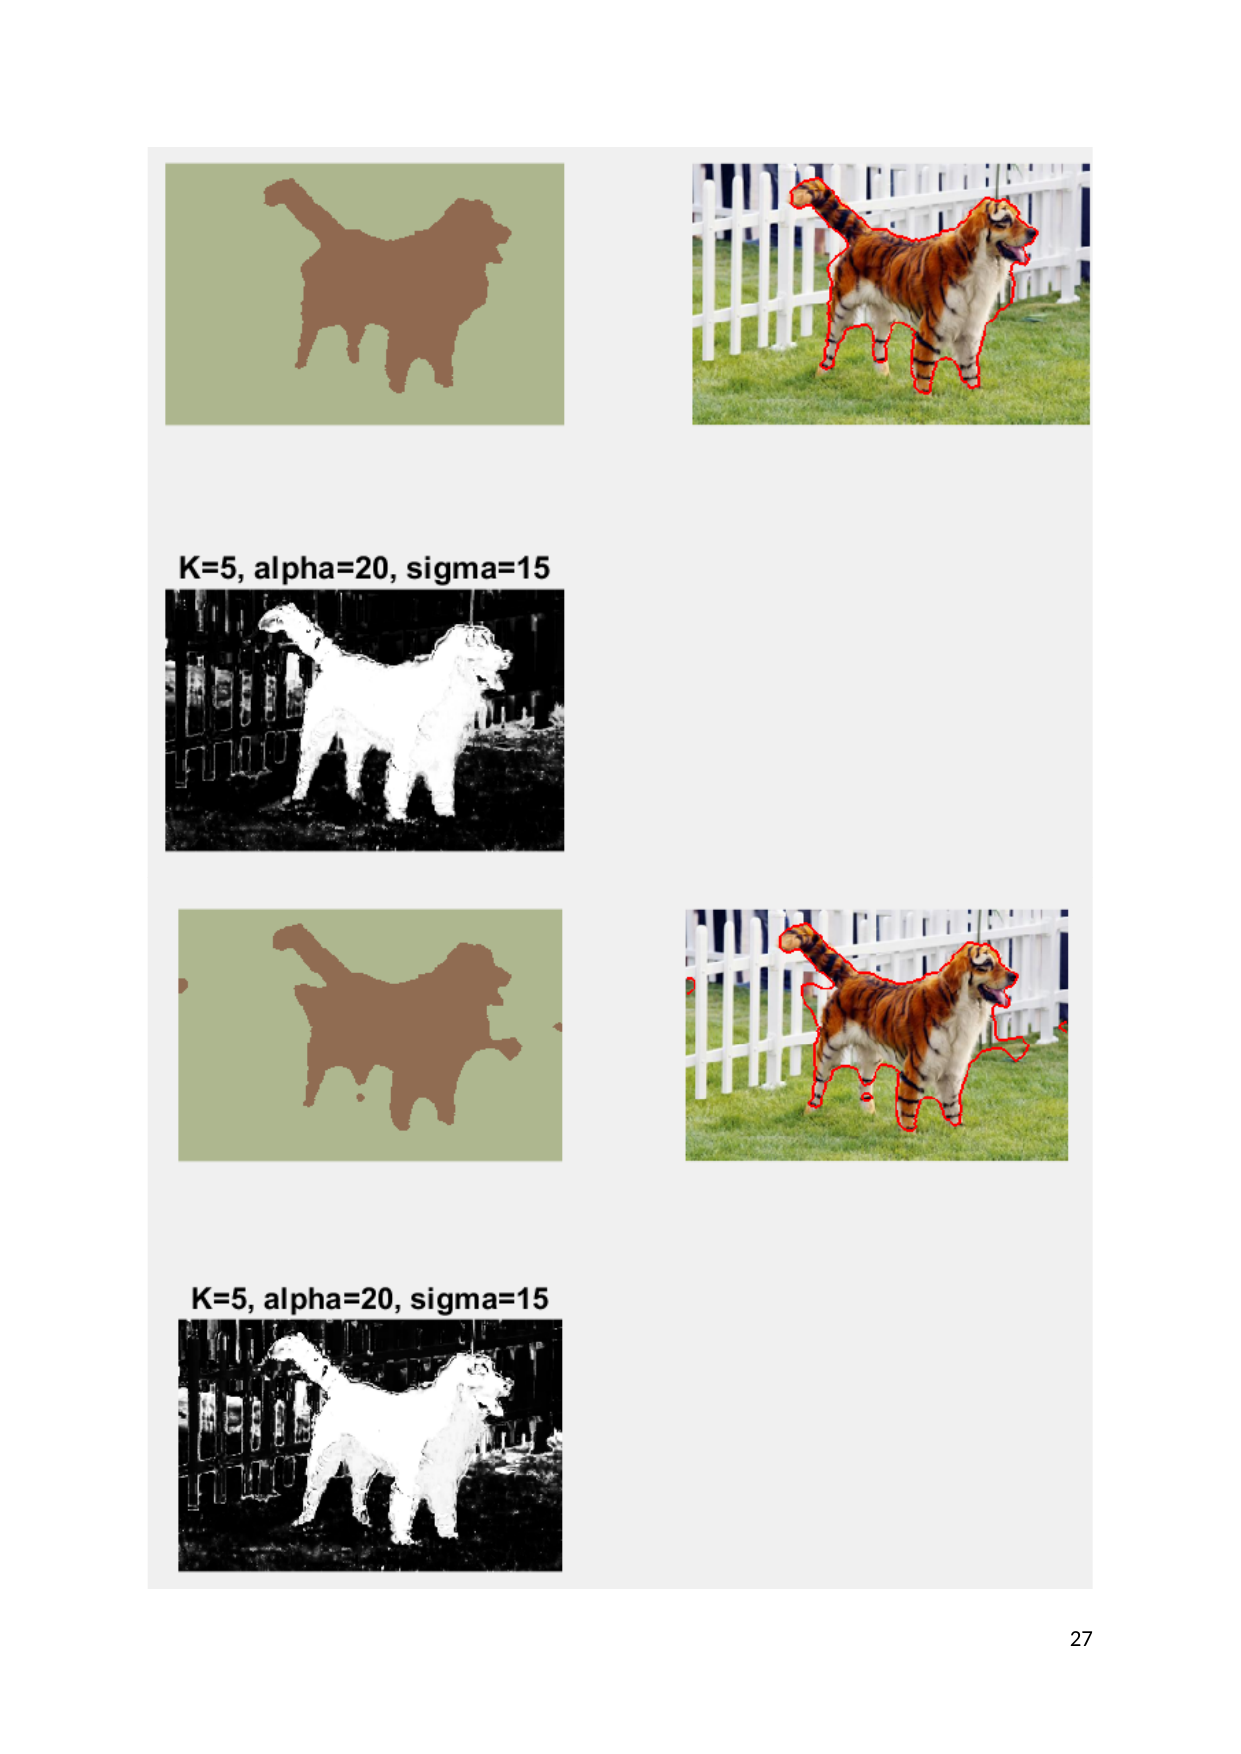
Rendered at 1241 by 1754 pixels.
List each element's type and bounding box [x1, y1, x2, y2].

picture [147, 147, 1093, 1589]
